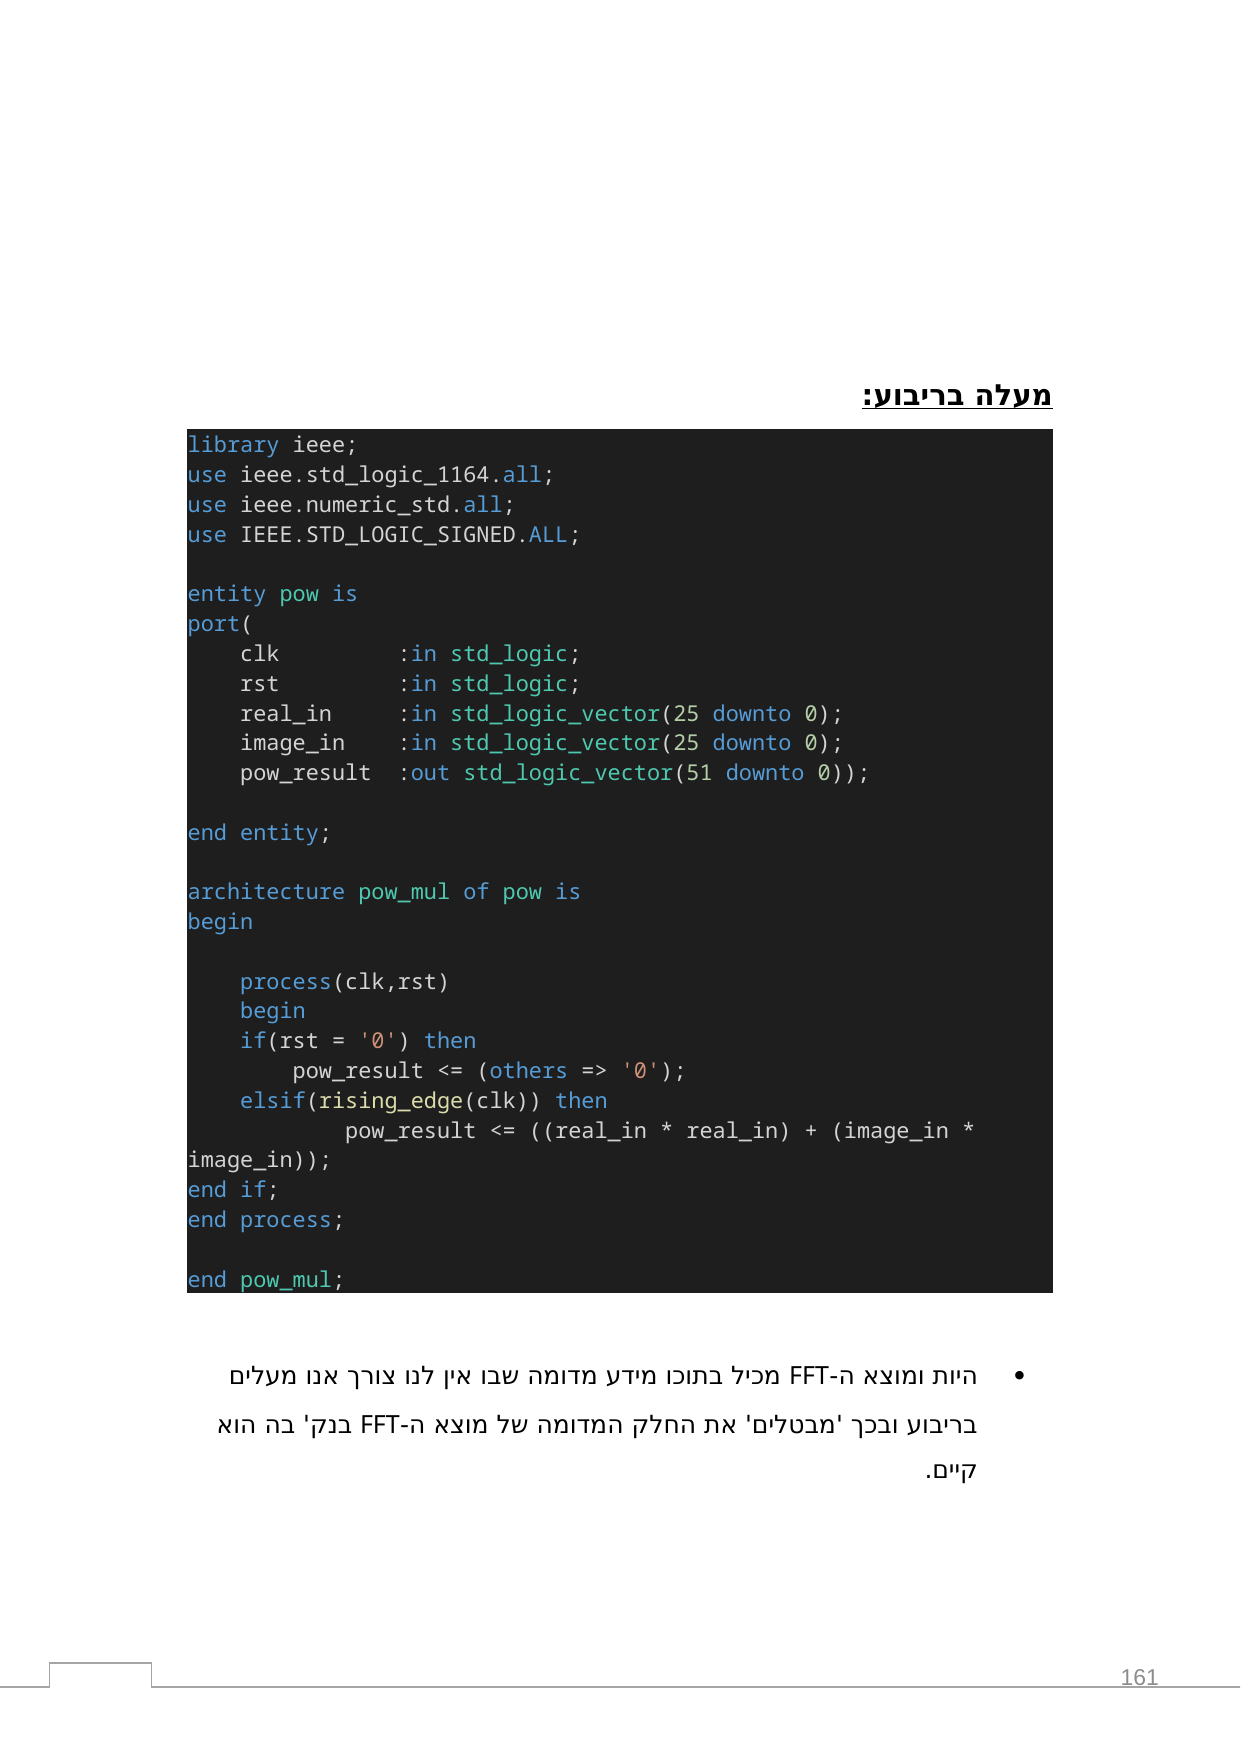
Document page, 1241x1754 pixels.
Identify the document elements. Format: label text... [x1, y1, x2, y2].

text use IEEE.STD_LOGIC_SIGNED.ALL; [187, 519, 1053, 548]
text end if; [187, 1174, 1053, 1204]
text begin [187, 995, 1053, 1025]
text image_in :in std_logic_vector(25 downto 0); [187, 727, 1053, 757]
text end entity; [187, 817, 1053, 846]
text use ieee.numeric_std.all; [187, 489, 1053, 519]
text port( [187, 608, 1053, 638]
subtitle מעלה בריבוע: [187, 378, 1053, 412]
text clk :in std_logic; [187, 638, 1053, 668]
text pow_result :out std_logic_vector(51 downto 0)); [187, 757, 1053, 787]
text rst :in std_logic; [187, 668, 1053, 697]
text pow_result <= ((real_in * real_in) + (image_in * image_in)); [187, 1114, 1053, 1174]
text pow_result <= (others => '0'); [187, 1055, 1053, 1085]
text end pow_mul; [187, 1263, 1053, 1293]
text architecture pow_mul of pow is [187, 876, 1053, 906]
text real_in :in std_logic_vector(25 downto 0); [187, 697, 1053, 727]
text use ieee.std_logic_1164.all; [187, 459, 1053, 489]
text end process; [187, 1204, 1053, 1234]
text entity pow is [187, 578, 1053, 608]
text begin [187, 906, 1053, 936]
text library ieee; [187, 429, 1053, 459]
text elsif(rising_edge(clk)) then [187, 1085, 1053, 1114]
text process(clk,rst) [187, 966, 1053, 995]
list היות ומוצא ה-FFT מכיל בתוכו מידע מדומה שבו אין לנו צורך אנו מעלים בריבוע ובכך 'מבטלים' את החלק המדומה של מוצא ה-FFT בנק' בה הוא קיים. [187, 1358, 1015, 1484]
text if(rst = '0') then [187, 1025, 1053, 1055]
